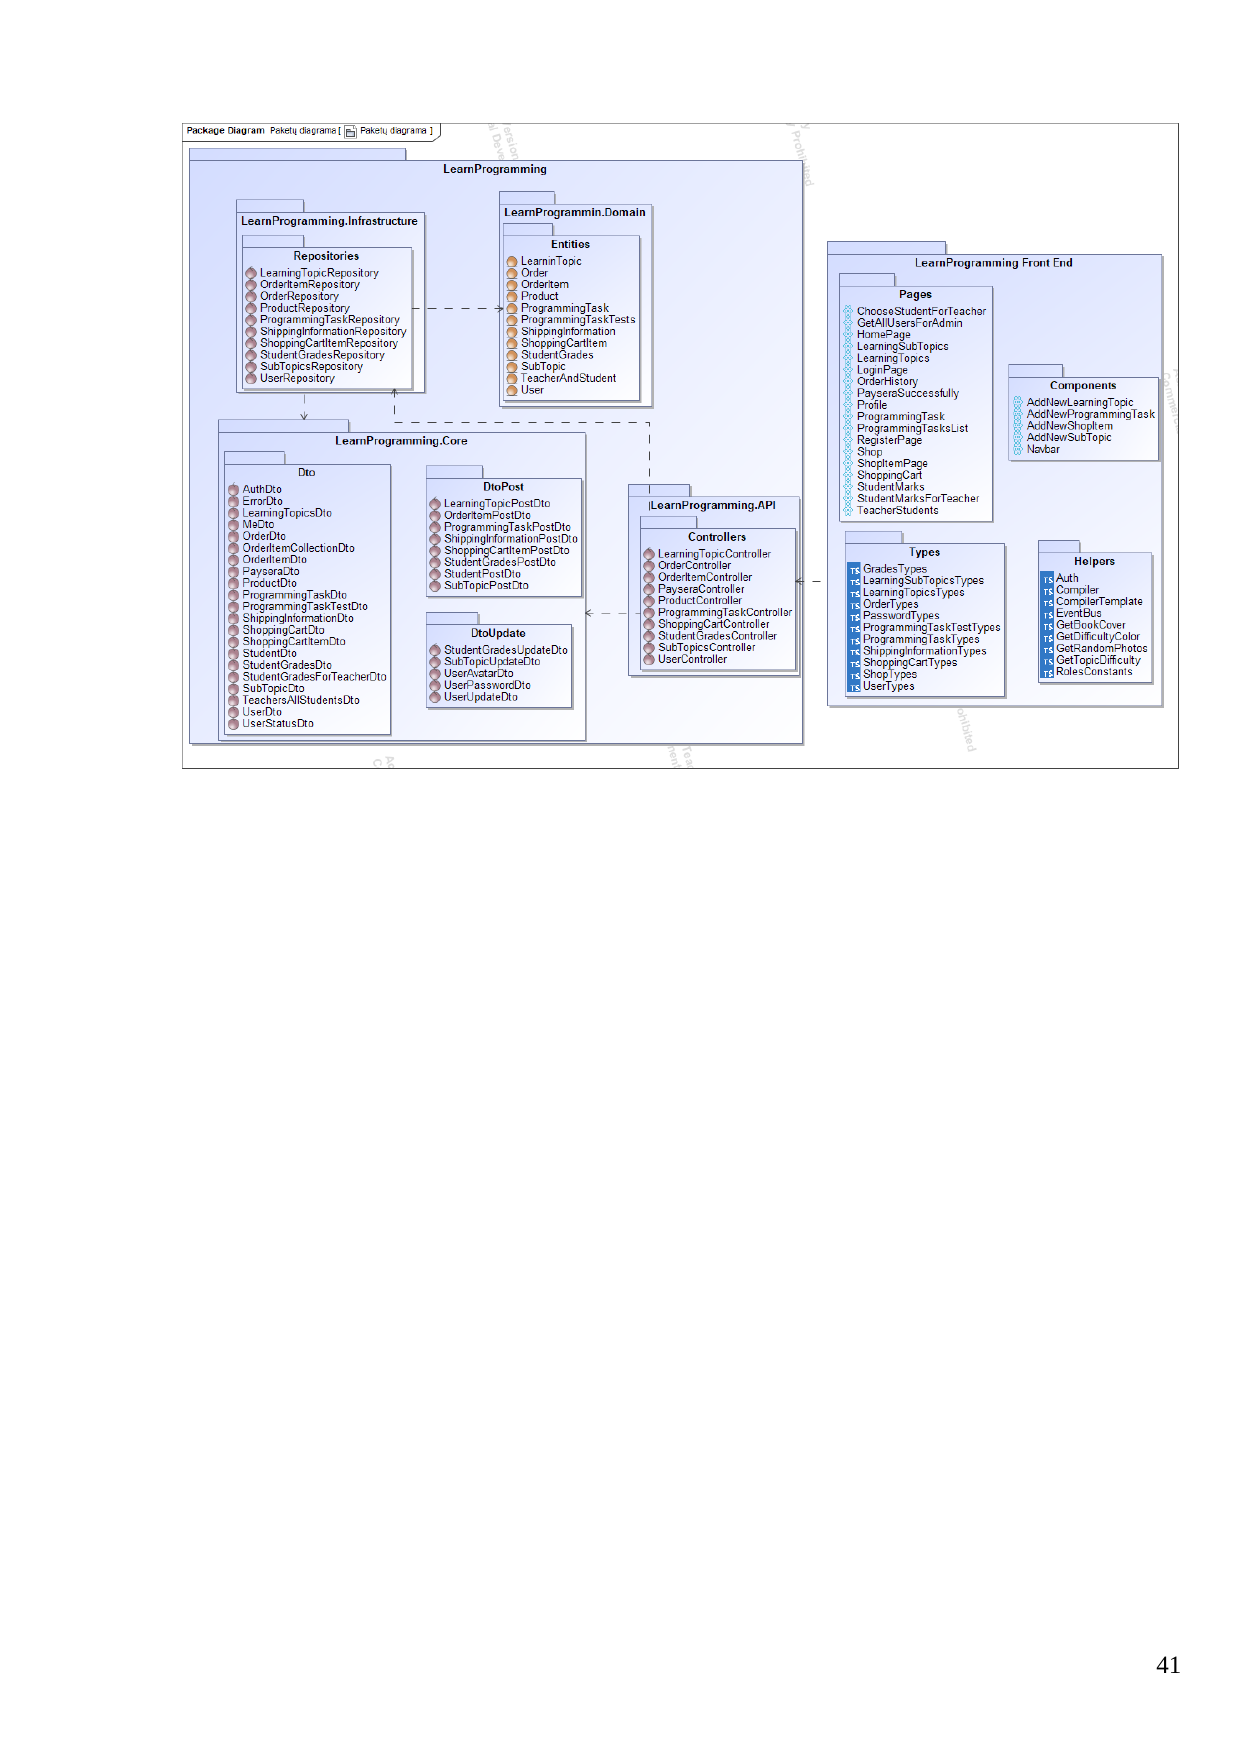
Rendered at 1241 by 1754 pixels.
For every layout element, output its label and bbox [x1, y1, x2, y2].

picture [177, 118, 1182, 772]
